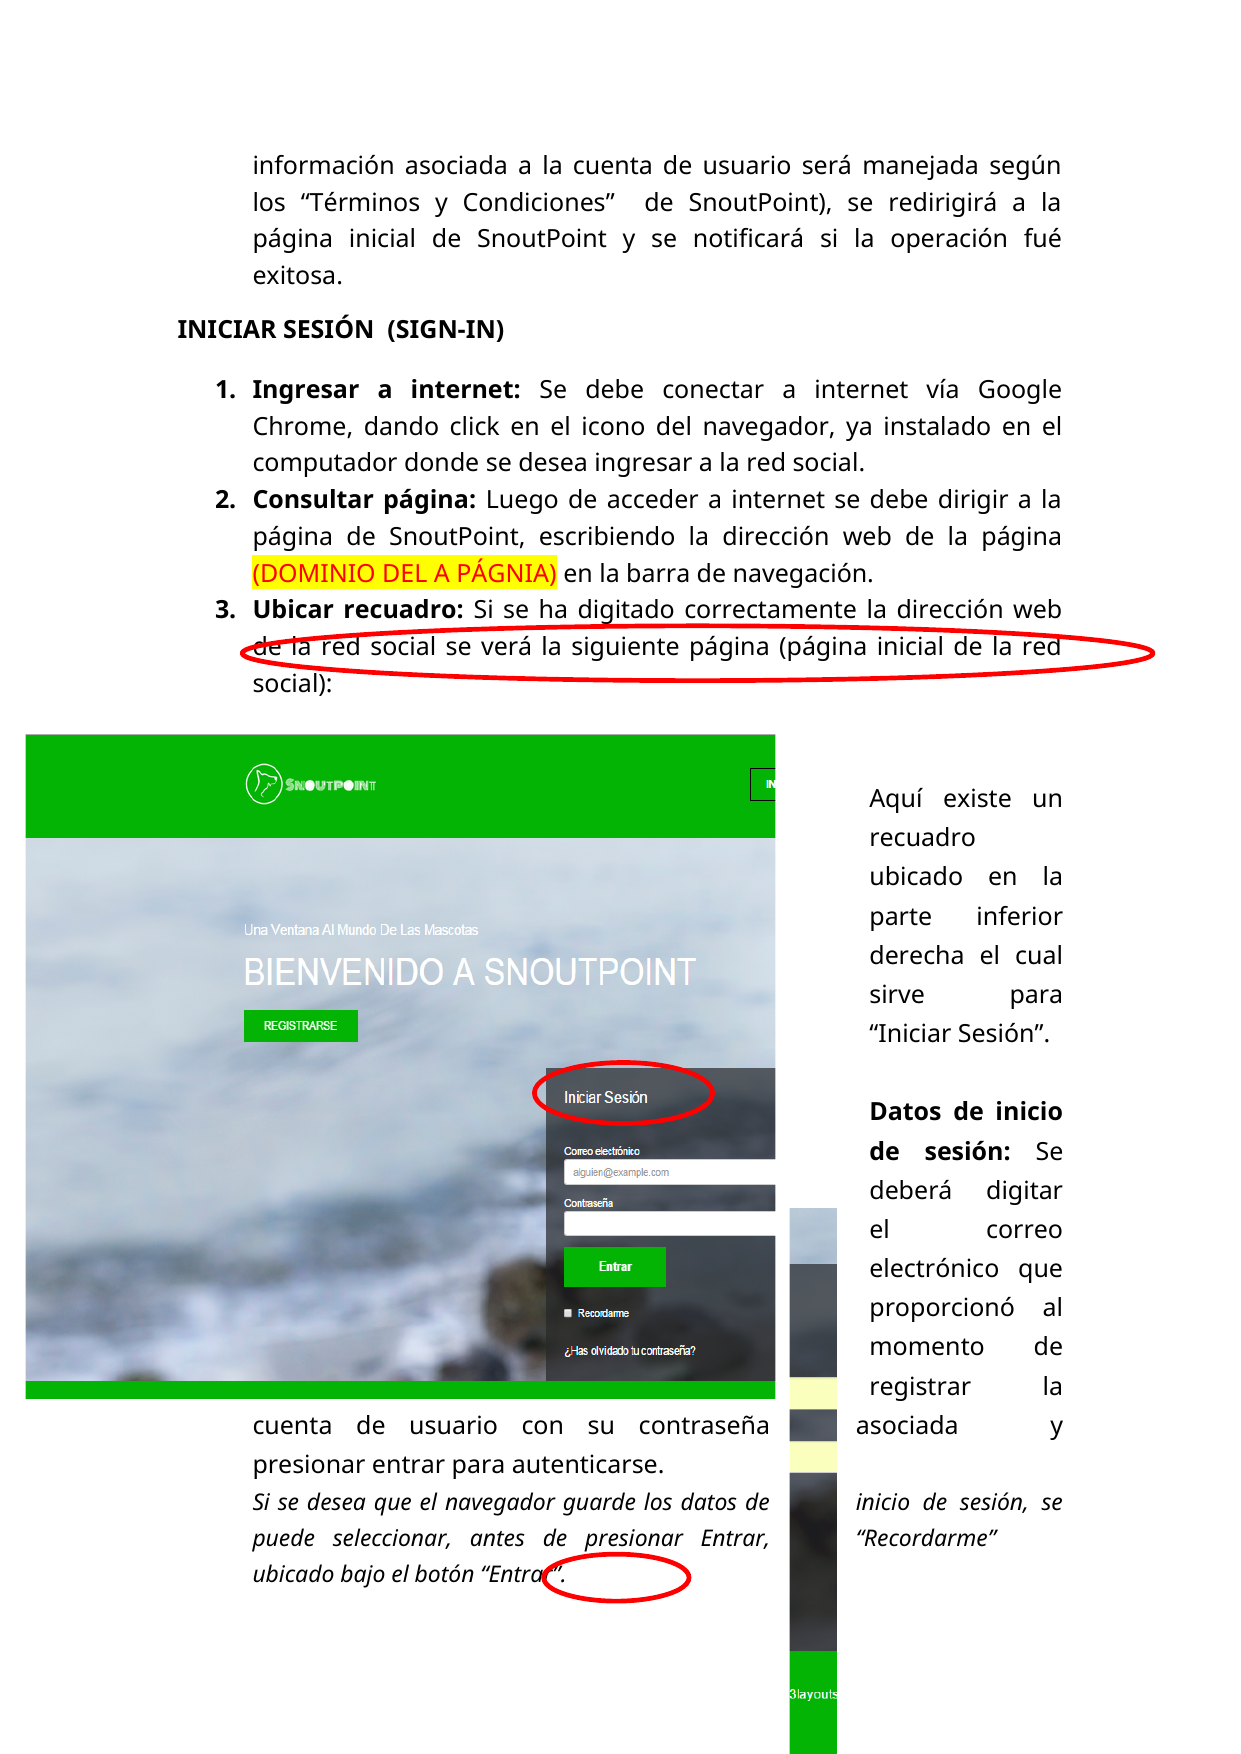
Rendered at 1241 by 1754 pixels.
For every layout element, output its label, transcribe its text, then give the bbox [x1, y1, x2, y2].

picture [789, 1208, 838, 1754]
text INICIAR SESIÓN (SIGN-IN) [177, 311, 1063, 345]
list Si se desea que el navegador guarde los datos de inicio de sesión, se puede seleccionar, antes de presionar Entrar, “Recordarme” ubicado bajo el botón “Entrar”. [252, 1486, 789, 1589]
list Si se desea que el navegador guarde los datos de inicio de sesión, se puede seleccionar, antes de presionar Entrar, “Recordarme” ubicado bajo el botón “Entrar”. [838, 1486, 1063, 1589]
list Ingresar a internet: Se debe conectar a internet vía Google Chrome, dando click en el icono del navegador, ya instalado en el computador donde se desea ingresar a la red social. [215, 371, 1063, 479]
list Aquí existe un recuadro ubicado en la parte inferior derecha el cual sirve para “Iniciar Sesión”. [775, 781, 1063, 1050]
picture [25, 734, 775, 1399]
list Ubicar recuadro: Si se ha digitado correctamente la dirección web de la red social se verá la siguiente página (página inicial de la red social): [215, 592, 1063, 699]
list Datos de inicio de sesión: Se deberá digitar el correo electrónico que proporcionó al momento de registrar la cuenta de usuario con su contraseña asociada y presionar entrar para autenticarse. [252, 1094, 1063, 1481]
list Consultar página: Luego de acceder a internet se debe dirigir a la página de SnoutPoint, escribiendo la dirección web de la página (DOMINIO DEL A PÁGNIA) en la barra de navegación. [215, 482, 1063, 589]
